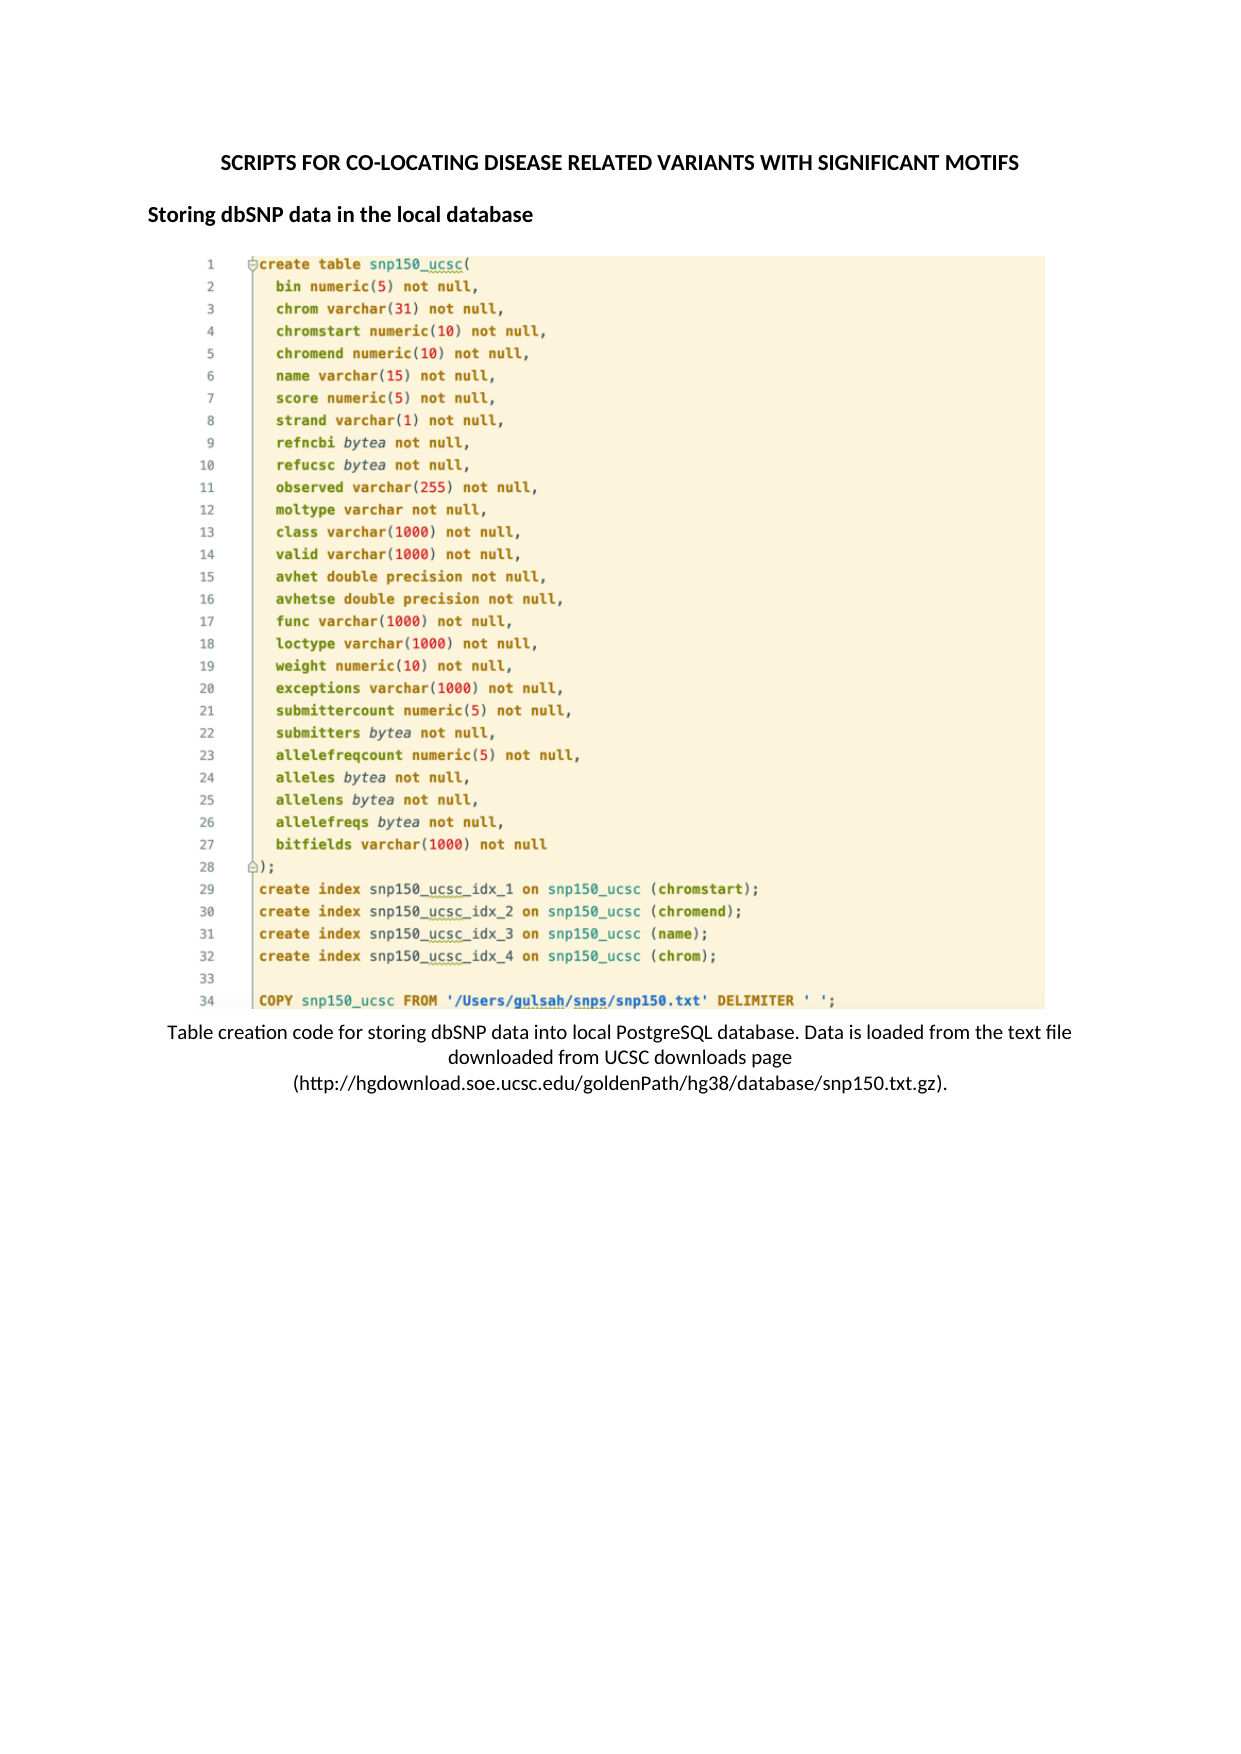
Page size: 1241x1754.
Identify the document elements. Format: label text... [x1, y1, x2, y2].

text Table creation code for storing dbSNP data into local PostgreSQL database. Data is loaded from the text file downloaded from UCSC downloads page (http://hgdownload.soe.ucsc.edu/goldenPath/hg38/database/snp150.txt.gz). [148, 1019, 1093, 1095]
picture [195, 256, 1045, 1009]
text SCRIPTS FOR CO-LOCATING DISEASE RELATED VARIANTS WITH SIGNIFICANT MOTIFS [148, 148, 1093, 176]
text Storing dbSNP data in the local database [148, 201, 1093, 229]
